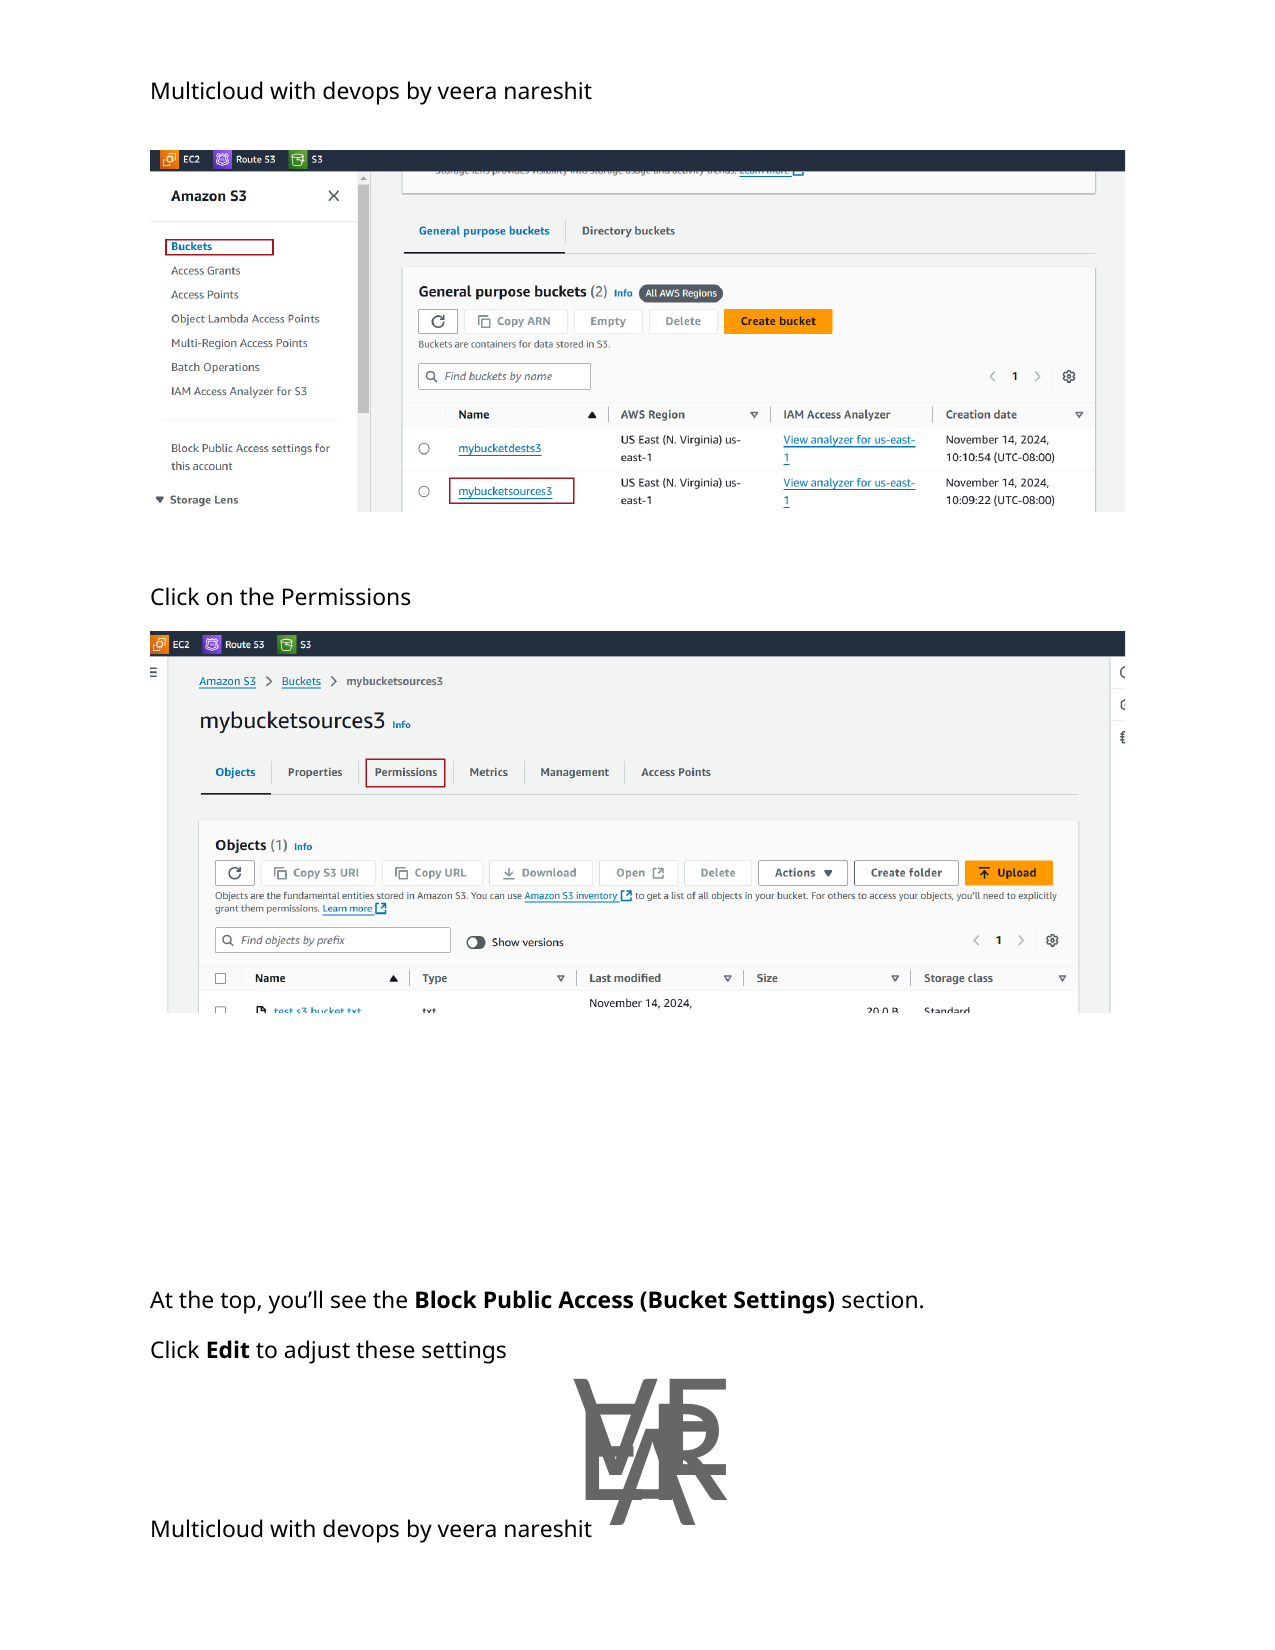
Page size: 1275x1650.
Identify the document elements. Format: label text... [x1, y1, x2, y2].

text Click on the Permissions [150, 581, 1125, 612]
picture [150, 150, 1125, 512]
text At the top, you’ll see the Block Public Access (Bucket Settings) section. [150, 1284, 1125, 1315]
picture [150, 631, 1125, 1013]
text Click Edit to adjust these settings [150, 1334, 1125, 1365]
